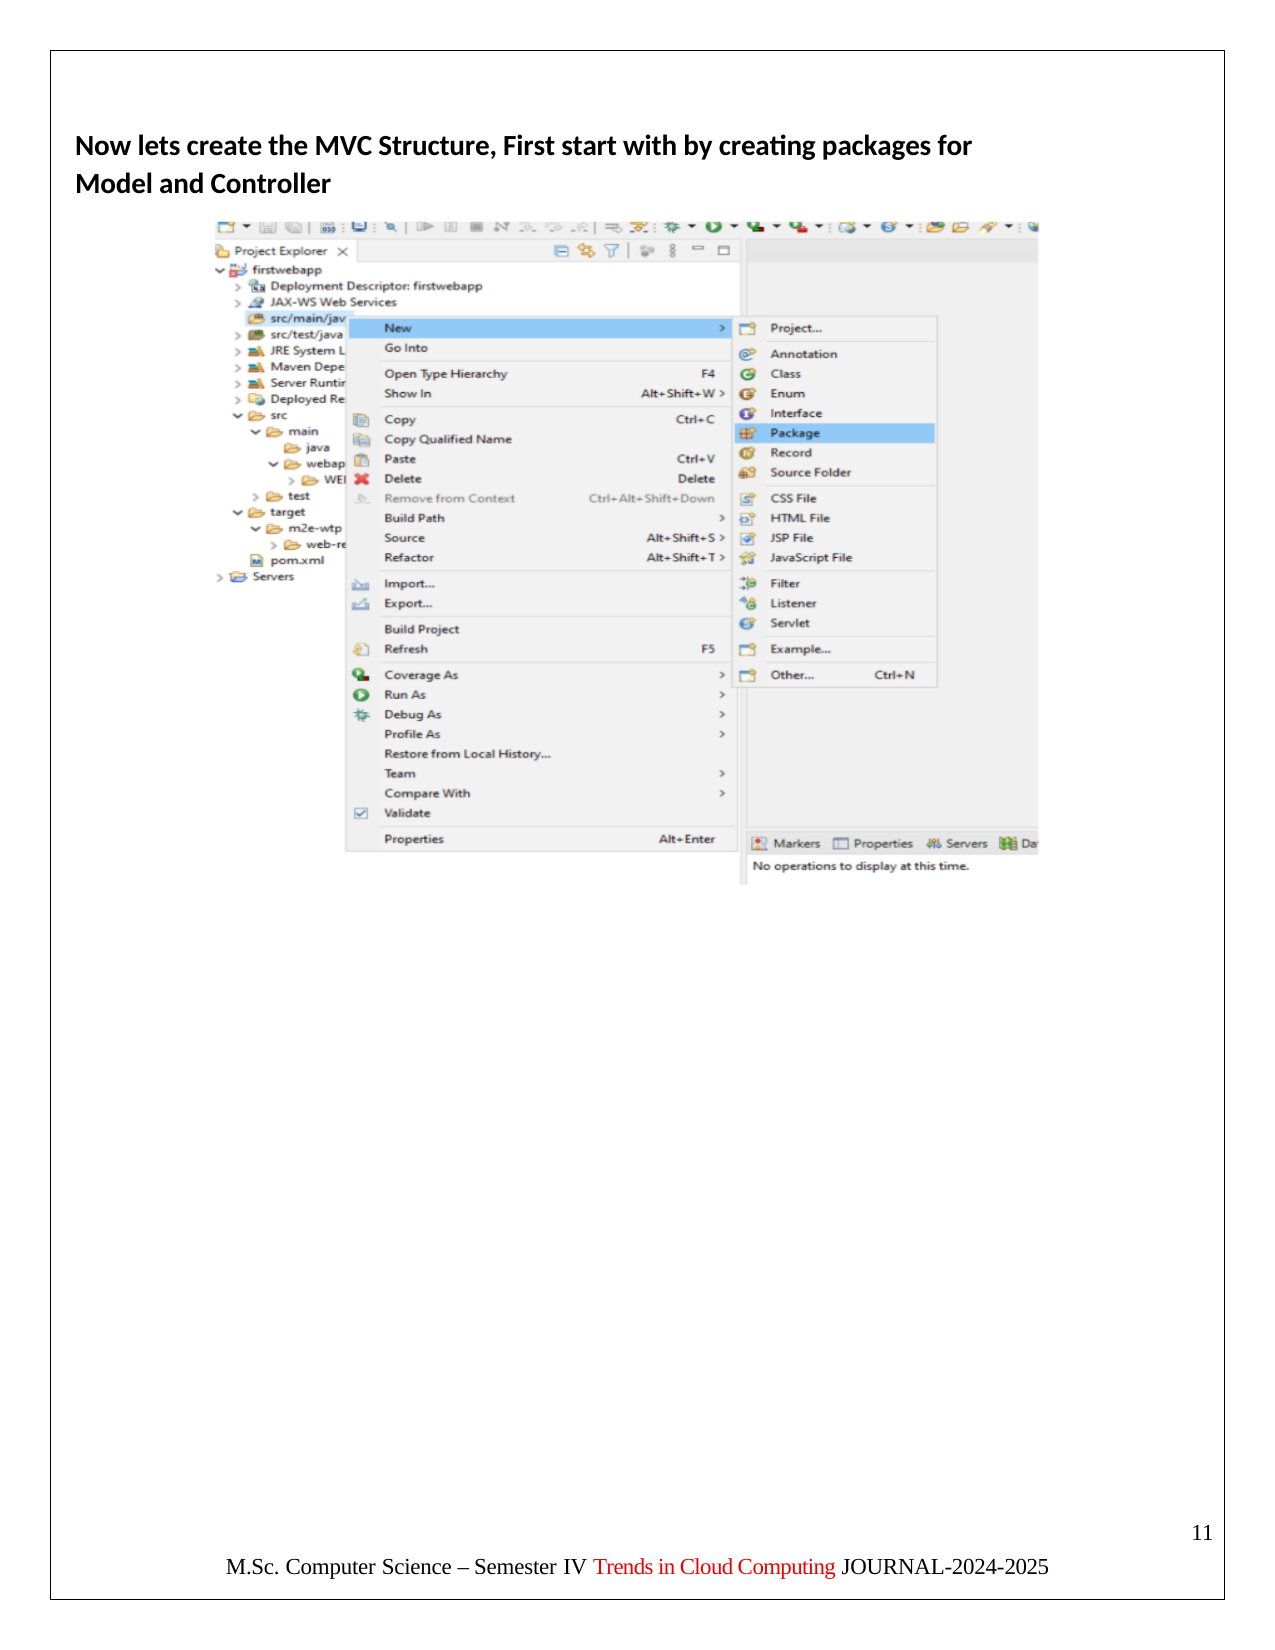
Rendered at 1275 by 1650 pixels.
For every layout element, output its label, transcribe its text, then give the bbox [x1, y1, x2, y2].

subtitle Now lets create the MVC Structure, First start with by creating packages for [75, 127, 1216, 163]
subtitle Model and Controller [75, 165, 1216, 201]
picture [215, 218, 1046, 884]
